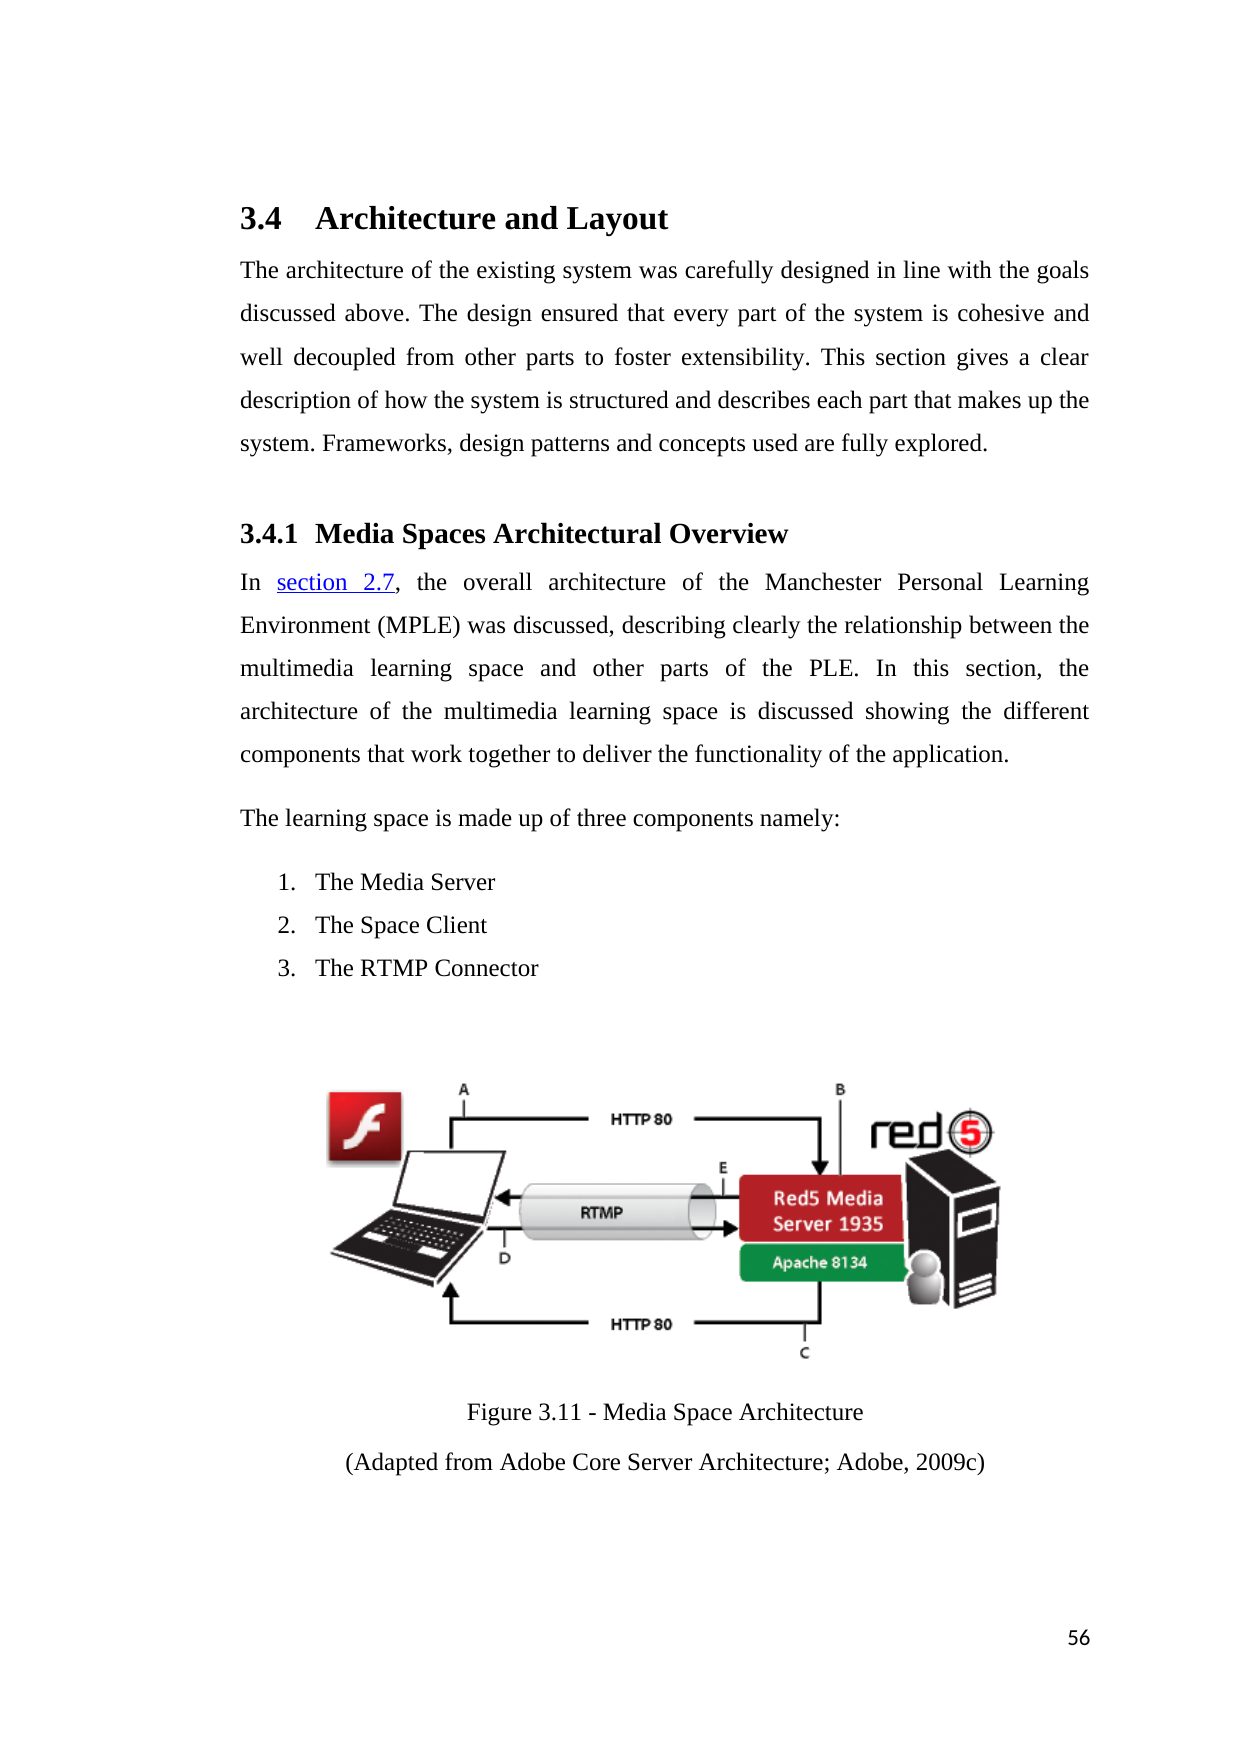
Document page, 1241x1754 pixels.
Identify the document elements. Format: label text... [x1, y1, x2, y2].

text (Adapted from Adobe Core Server Architecture; Adobe, 2009c) [240, 1447, 1090, 1476]
text The learning space is made up of three components namely: [240, 803, 1090, 832]
list The Media Server [277, 867, 1090, 896]
list The Space Client [277, 910, 1090, 939]
subtitle 3.4 Architecture and Layout [240, 150, 1090, 236]
text The architecture of the existing system was carefully designed in line with the goals discussed above. The design ensured that every part of the system is cohesive and well decoupled from other parts to foster extensibility. This section gives a clear description of how the system is structured and describes each part that makes up the system. Frameworks, design patterns and concepts used are fully explored. [240, 255, 1090, 457]
text In section 2.7, the overall architecture of the Manchester Personal Learning Environment (MPLE) was discussed, describing clearly the relationship between the multimedia learning space and other parts of the PLE. In this section, the architecture of the multimedia learning space is discussed showing the different components that work together to deliver the functionality of the application. [240, 567, 1090, 768]
subtitle 3.4.1 Media Spaces Architectural Overview [240, 471, 1090, 550]
picture [326, 1081, 1005, 1363]
list The RTMP Connector [277, 953, 1090, 982]
